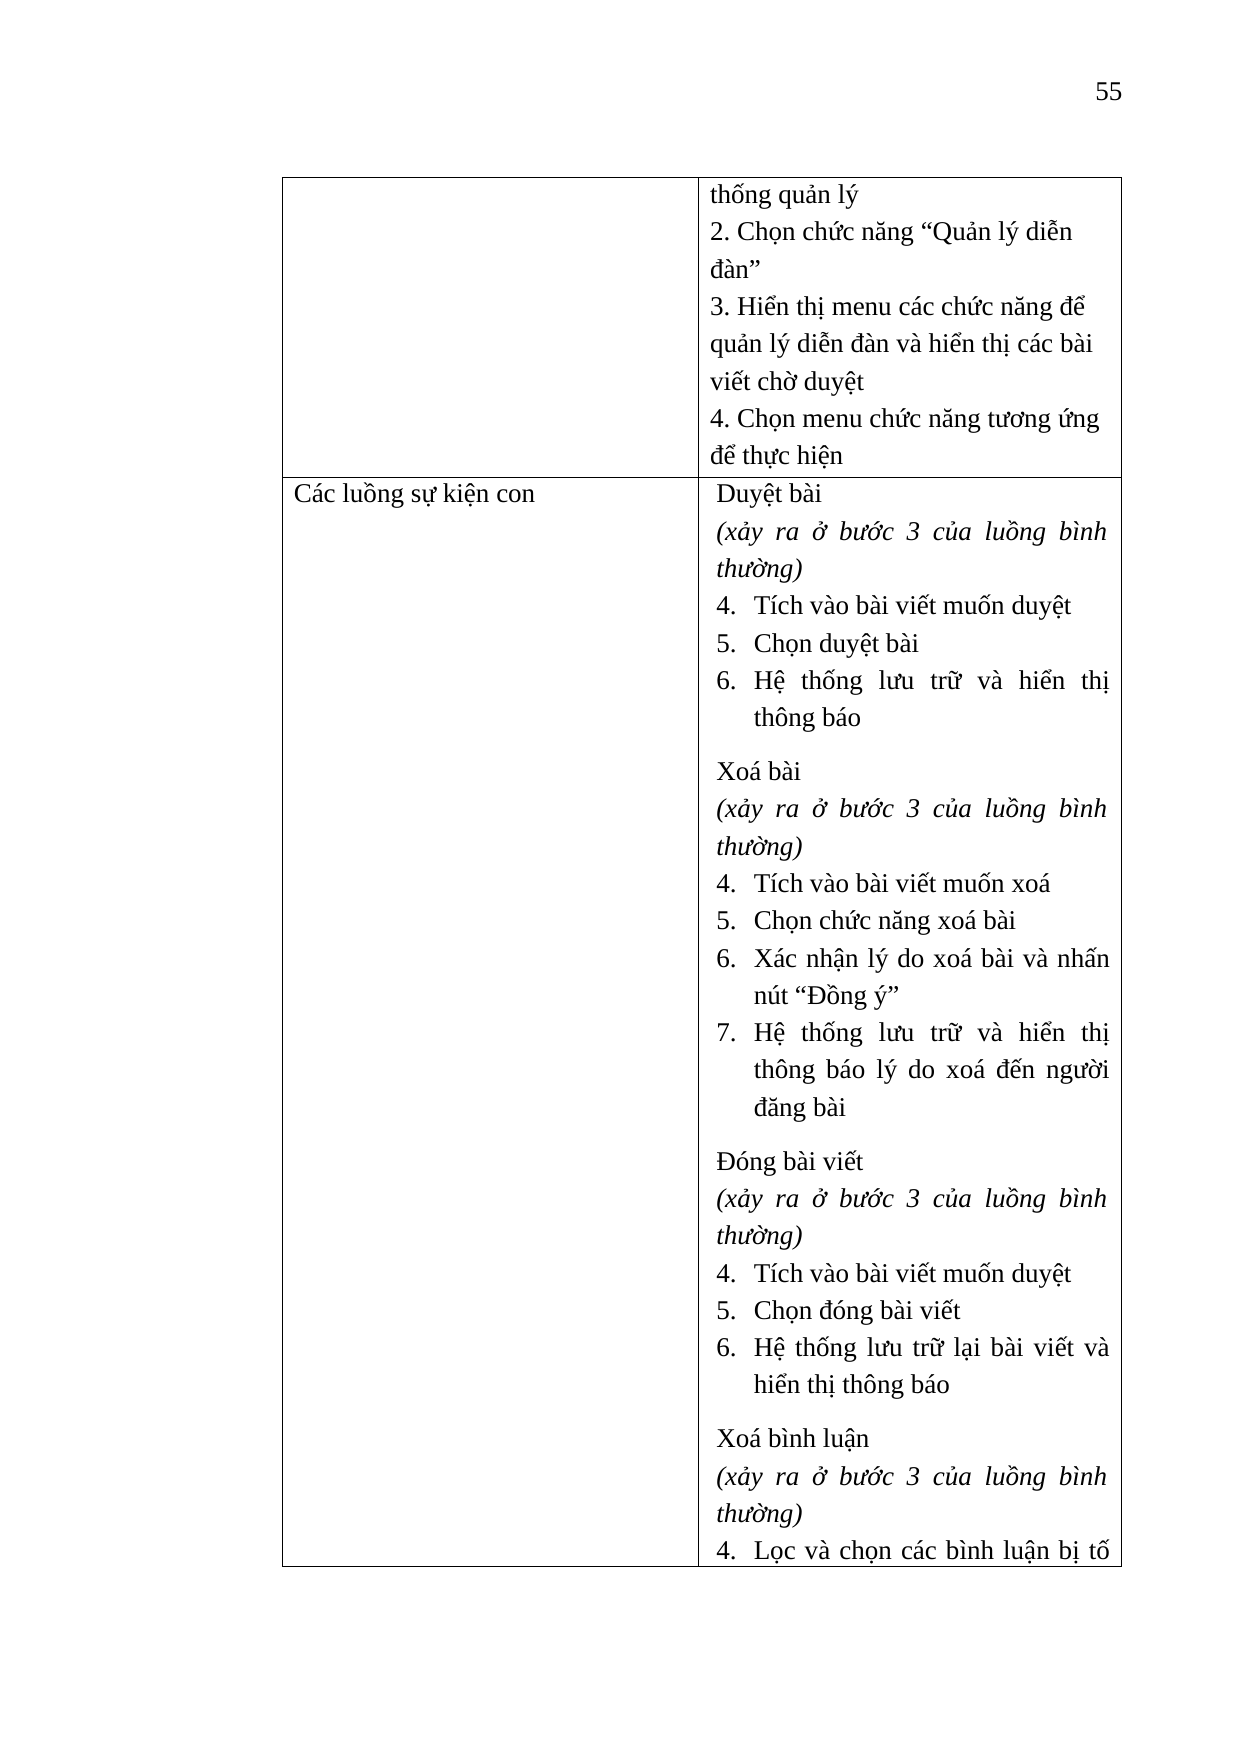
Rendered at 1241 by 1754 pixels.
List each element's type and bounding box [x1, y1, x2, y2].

table_cell [283, 178, 698, 477]
table_cell [699, 478, 1121, 1566]
table_cell [699, 178, 1121, 477]
table_cell [283, 478, 698, 1566]
